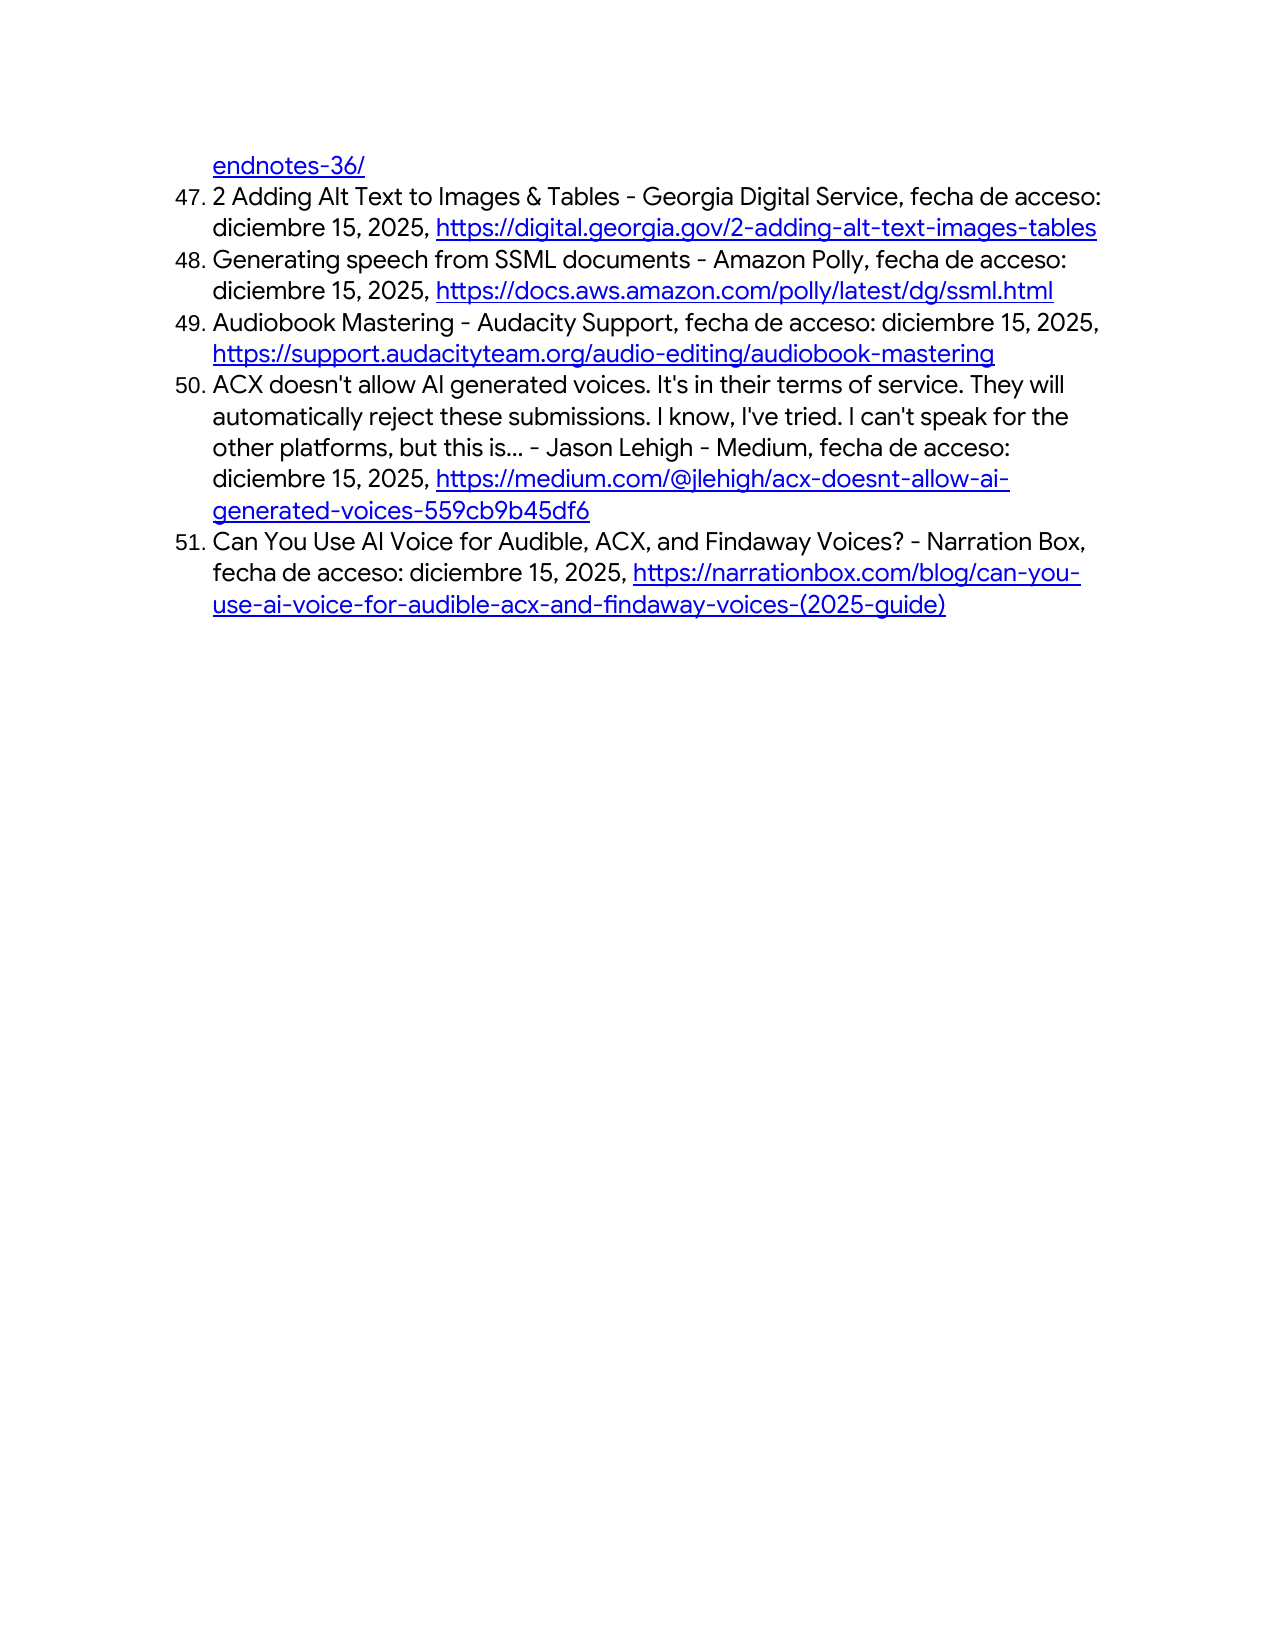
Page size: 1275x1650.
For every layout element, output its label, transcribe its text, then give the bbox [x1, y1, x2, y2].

list Can You Use AI Voice for Audible, ACX, and Findaway Voices? - Narration Box, fecha de acceso: diciembre 15, 2025, https://narrationbox.com/blog/can-you-use-ai-voice-for-audible-acx-and-findaway-voices-(2025-guide) [175, 526, 1125, 620]
list 2 Adding Alt Text to Images & Tables - Georgia Digital Service, fecha de acceso: diciembre 15, 2025, https://digital.georgia.gov/2-adding-alt-text-images-tables [175, 181, 1125, 244]
list ACX doesn't allow AI generated voices. It's in their terms of service. They will automatically reject these submissions. I know, I've tried. I can't speak for the other platforms, but this is… - Jason Lehigh - Medium, fecha de acceso: diciembre 15, 2025, https://medium.com/@jlehigh/acx-doesnt-allow-ai-generated-voices-559cb9b45df6 [175, 369, 1125, 526]
list Audiobook Mastering - Audacity Support, fecha de acceso: diciembre 15, 2025, https://support.audacityteam.org/audio-editing/audiobook-mastering [175, 307, 1125, 369]
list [175, 150, 1125, 181]
list Generating speech from SSML documents - Amazon Polly, fecha de acceso: diciembre 15, 2025, https://docs.aws.amazon.com/polly/latest/dg/ssml.html [175, 244, 1125, 307]
